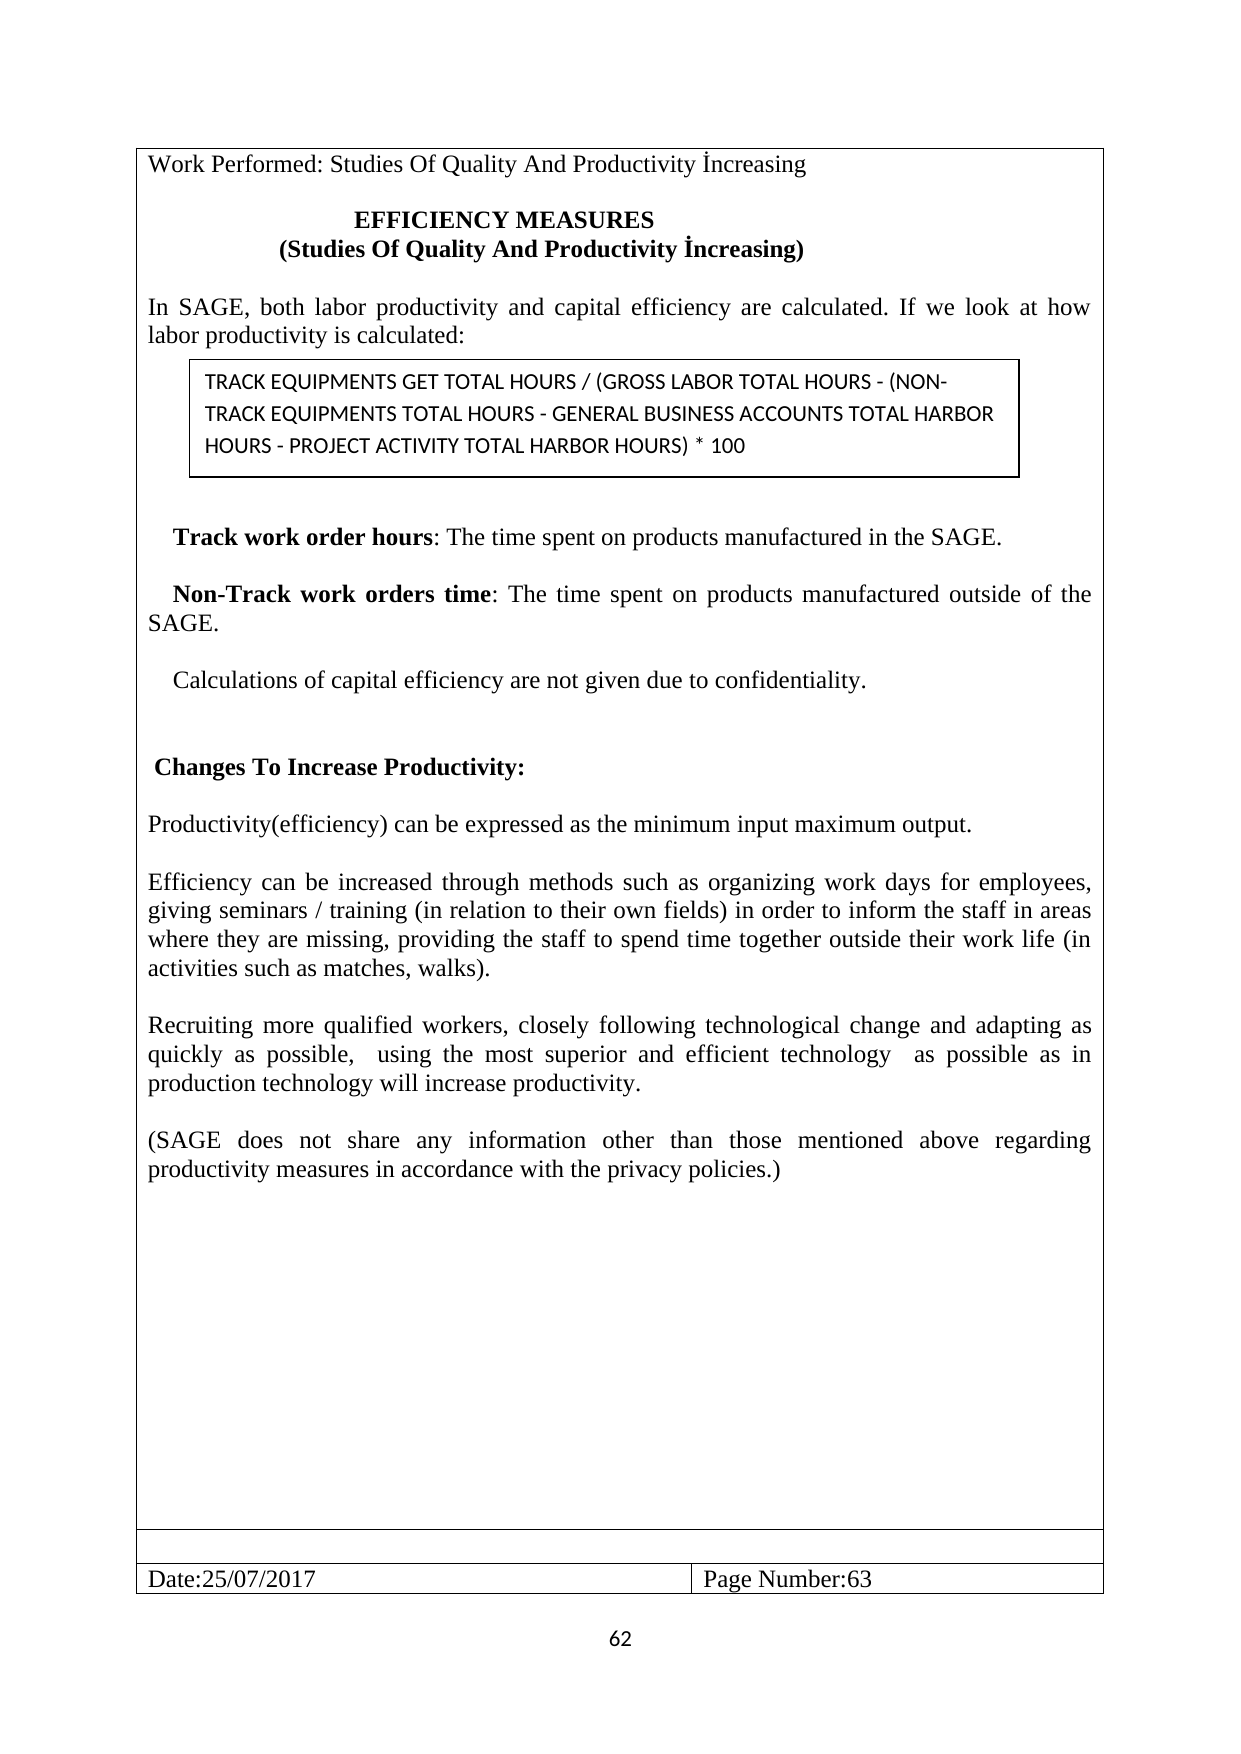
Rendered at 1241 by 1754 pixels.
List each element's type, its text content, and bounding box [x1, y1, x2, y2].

table_cell Page Number:63 [692, 1564, 1103, 1593]
table_cell Date:25/07/2017 [137, 1564, 691, 1593]
table_cell Work Performed: Studies Of Quality And Productivity İncreasing EFFICIENCY MEASURES (Studies Of Quality And Productivity İncreasing) In SAGE, both labor productivity and capital efficiency are calculated. If we look at how labor productivity is calculated: Track work order hours: The time spent on products manufactured in the SAGE. Non-Track work orders time: The time spent on products manufactured outside of the SAGE. Calculations of capital efficiency are not given due to confidentiality. Changes To Increase Productivity: Productivity(efficiency) can be expressed as the minimum input maximum output. Efficiency can be increased through methods such as organizing work days for employees, giving seminars / training (in relation to their own fields) in order to inform the staff in areas where they are missing, providing the staff to spend time together outside their work life (in activities such as matches, walks). Recruiting more qualified workers, closely following technological change and adapting as quickly as possible, using the most superior and efficient technology as possible as in production technology will increase productivity. (SAGE does not share any information other than those mentioned above regarding productivity measures in accordance with the privacy policies.) [137, 149, 1103, 1528]
table_cell [137, 1530, 1103, 1563]
